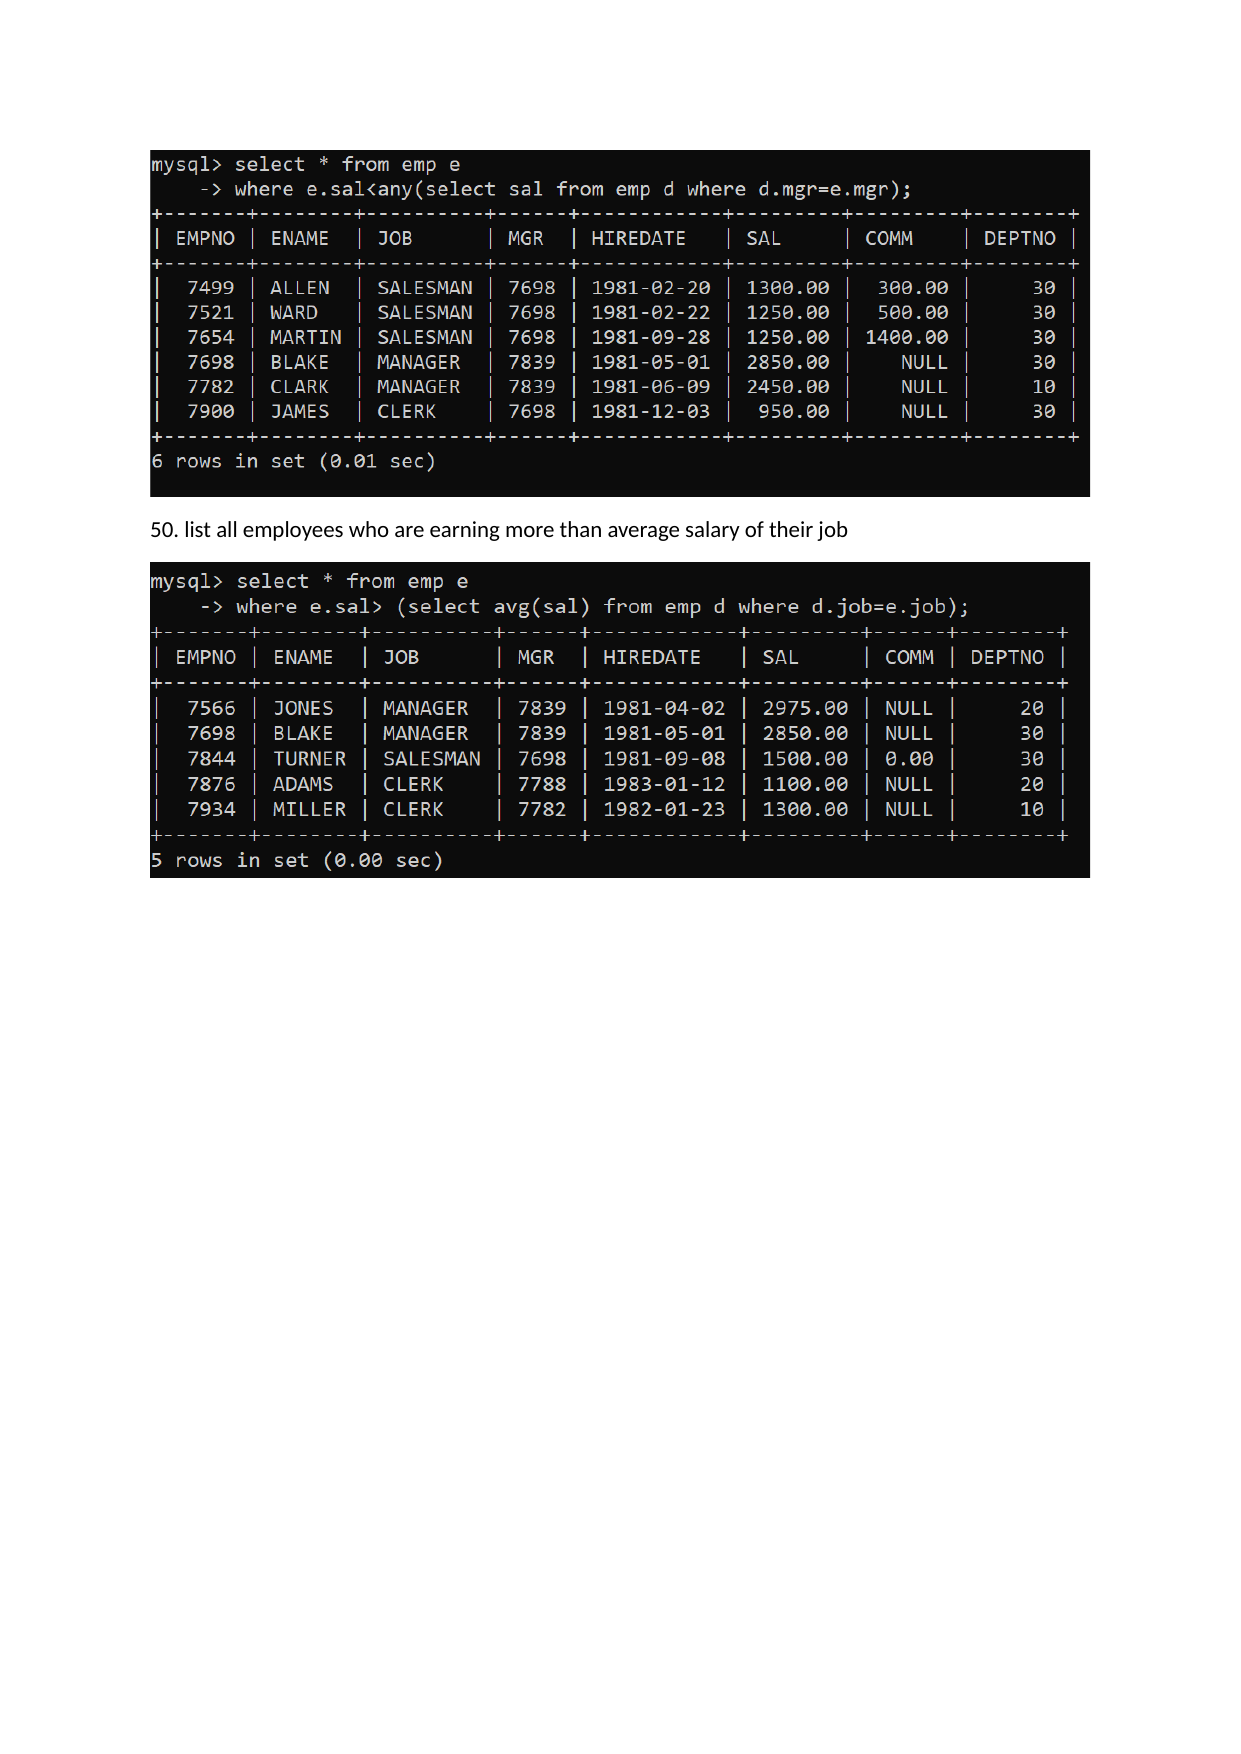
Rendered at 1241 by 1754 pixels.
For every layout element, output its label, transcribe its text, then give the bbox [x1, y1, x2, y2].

picture [150, 150, 1091, 497]
picture [150, 562, 1091, 878]
text 50. list all employees who are earning more than average salary of their job [150, 515, 1090, 543]
